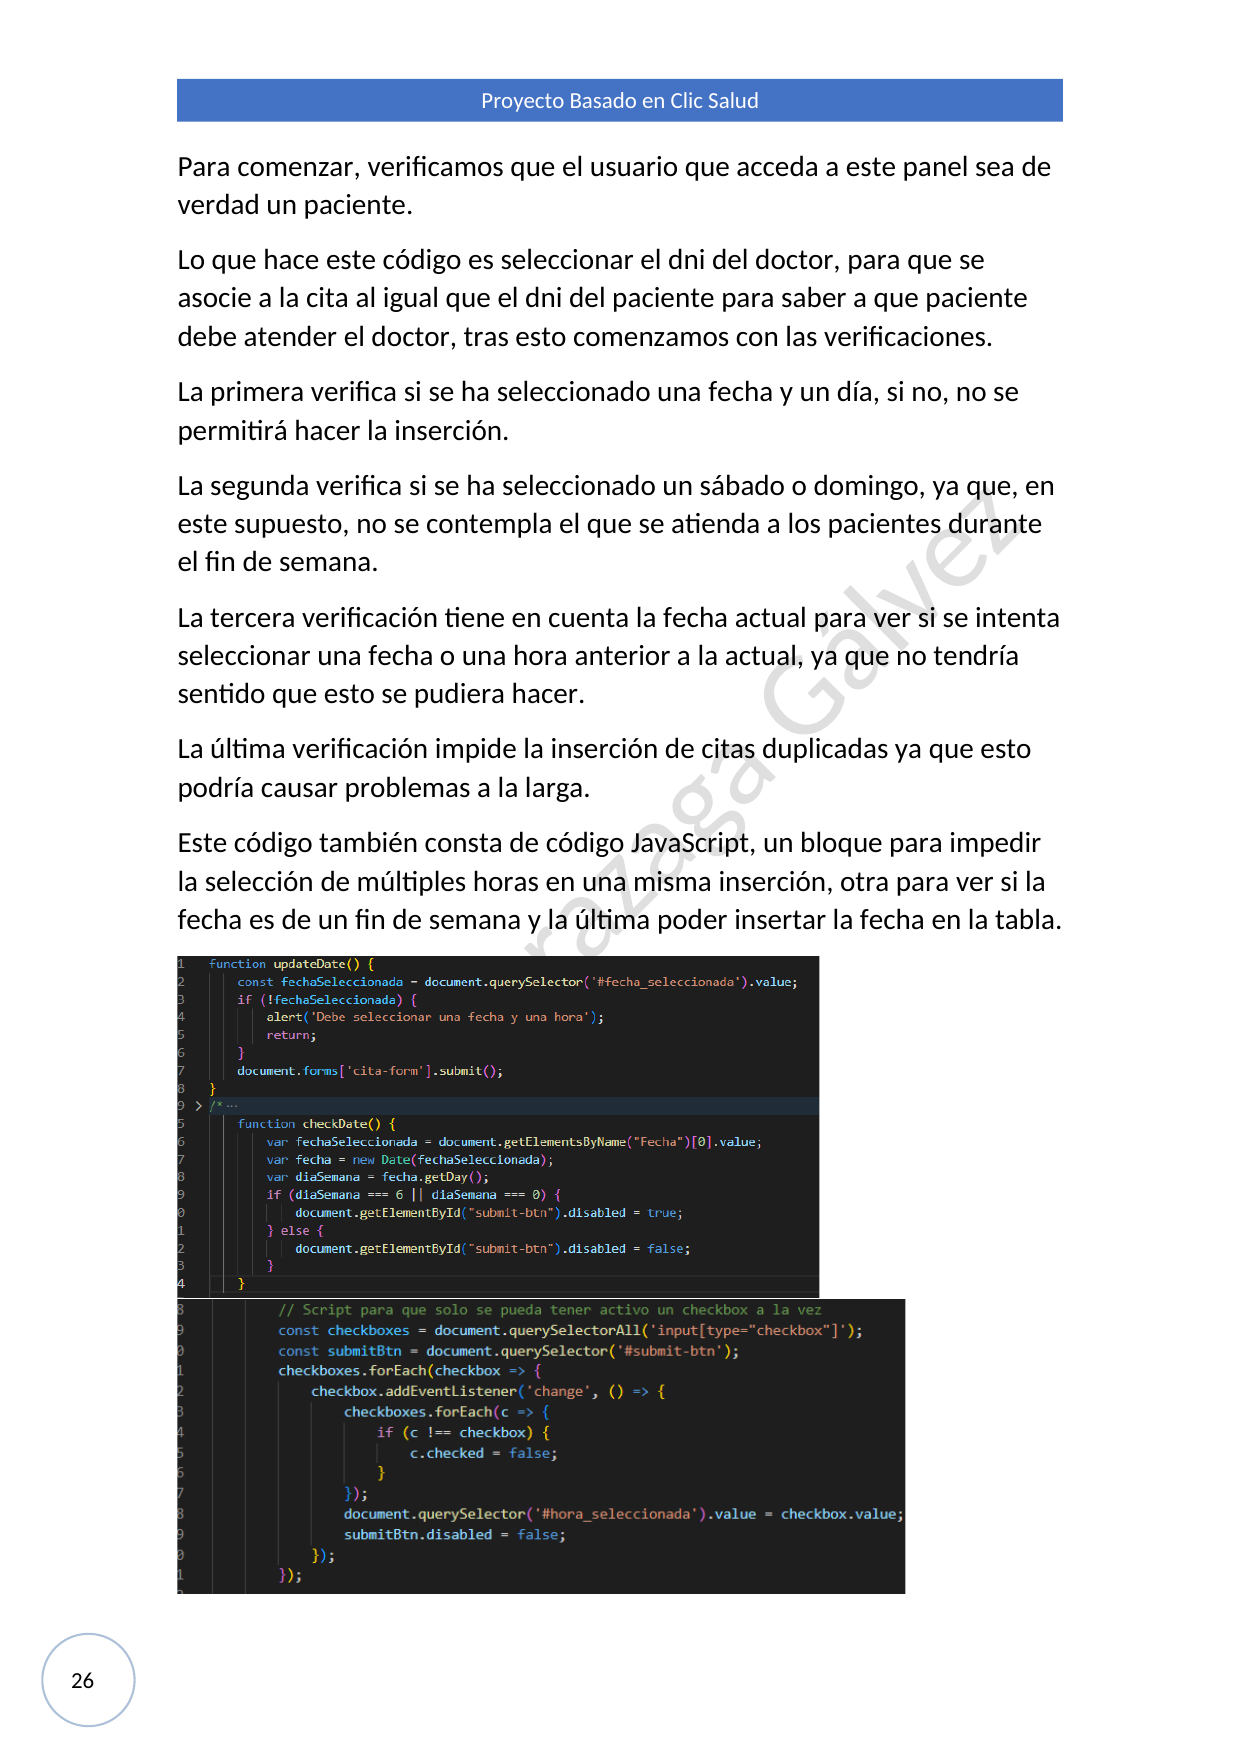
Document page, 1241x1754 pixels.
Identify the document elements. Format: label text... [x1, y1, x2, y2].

text La última verificación impide la inserción de citas duplicadas ya que esto podría causar problemas a la larga. [177, 731, 1063, 805]
text La tercera verificación tiene en cuenta la fecha actual para ver si se intenta seleccionar una fecha o una hora anterior a la actual, ya que no tendría sentido que esto se pudiera hacer. [177, 599, 1063, 711]
picture [177, 956, 820, 1298]
text La primera verifica si se ha seleccionado una fecha y un día, si no, no se permitirá hacer la inserción. [177, 373, 1063, 447]
text Lo que hace este código es seleccionar el dni del doctor, para que se asocie a la cita al igual que el dni del paciente para saber a que paciente debe atender el doctor, tras esto comenzamos con las verificaciones. [177, 241, 1063, 354]
picture [177, 1299, 906, 1594]
text La segunda verifica si se ha seleccionado un sábado o domingo, ya que, en este supuesto, no se contempla el que se atienda a los pacientes durante el fin de semana. [177, 467, 1063, 579]
text Para comenzar, verificamos que el usuario que acceda a este panel sea de verdad un paciente. [177, 148, 1063, 222]
text Este código también consta de código JavaScript, un bloque para impedir la selección de múltiples horas en una misma inserción, otra para ver si la fecha es de un fin de semana y la última poder insertar la fecha en la tabla. [177, 824, 1063, 937]
